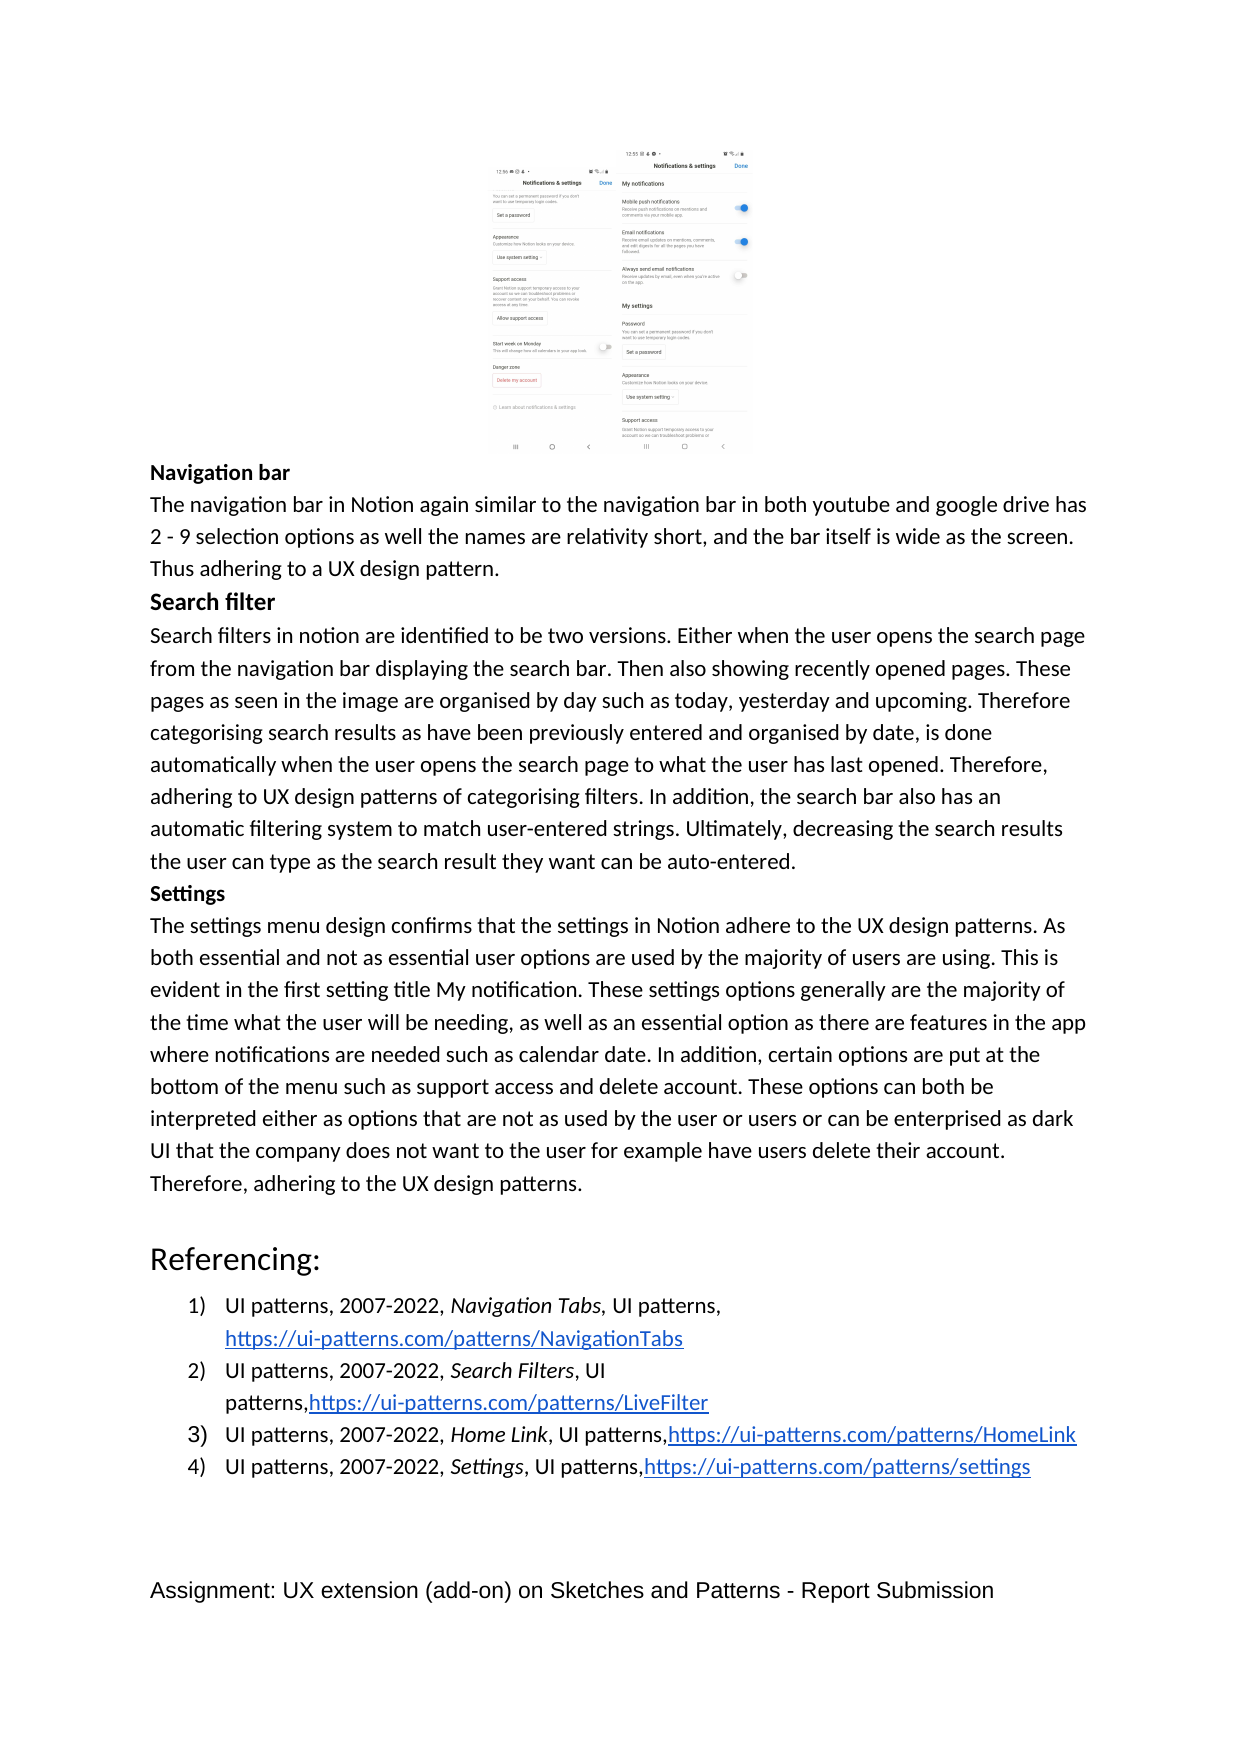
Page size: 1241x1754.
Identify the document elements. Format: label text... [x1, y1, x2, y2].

text Navigation bar [150, 458, 1090, 486]
subtitle Referencing: [150, 1238, 1090, 1279]
text The navigation bar in Notion again similar to the navigation bar in both youtube and google drive has 2 - 9 selection options as well the names are relativity short, and the bar itself is wide as the screen. Thus adhering to a UX design pattern. [150, 490, 1090, 582]
picture [487, 150, 753, 454]
list UI patterns, 2007-2022, Home Link, UI patterns,https://ui-patterns.com/patterns/HomeLink [187, 1420, 1090, 1448]
list UI patterns, 2007-2022, Settings, UI patterns,https://ui-patterns.com/patterns/settings [187, 1452, 1090, 1481]
text Assignment: UX extension (add-on) on Sketches and Patterns - Report Submission [150, 1577, 1090, 1604]
list UI patterns, 2007-2022, Navigation Tabs, UI patterns, https://ui-patterns.com/patterns/NavigationTabs [187, 1292, 1090, 1352]
text The settings menu design confirms that the settings in Notion adhere to the UX design patterns. As both essential and not as essential user options are used by the majority of users are using. This is evident in the first setting title My notification. These settings options generally are the majority of the time what the user will be needing, as well as an essential option as there are features in the app where notifications are needed such as calendar date. In addition, certain options are put at the bottom of the menu such as support access and delete account. These options can both be interpreted either as options that are not as used by the user or users or can be enterprised as dark UI that the company does not want to the user for example have users delete their account. Therefore, adhering to the UX design patterns. [150, 911, 1090, 1197]
list UI patterns, 2007-2022, Search Filters, UI patterns,https://ui-patterns.com/patterns/LiveFilter [187, 1356, 1090, 1416]
text Search filters in notion are identified to be two versions. Either when the user opens the search page from the navigation bar displaying the search bar. Then also showing recently opened pages. These pages as seen in the image are organised by day such as today, yesterday and upcoming. Therefore categorising search results as have been previously entered and organised by date, is done automatically when the user opens the search page to what the user has last opened. Therefore, adhering to UX design patterns of categorising filters. In addition, the search bar also has an automatic filtering system to match user-entered strings. Ultimately, decreasing the search results the user can type as the search result they want can be auto-entered. [150, 621, 1090, 875]
text Settings [150, 879, 1090, 907]
text Search filter [150, 586, 1090, 617]
